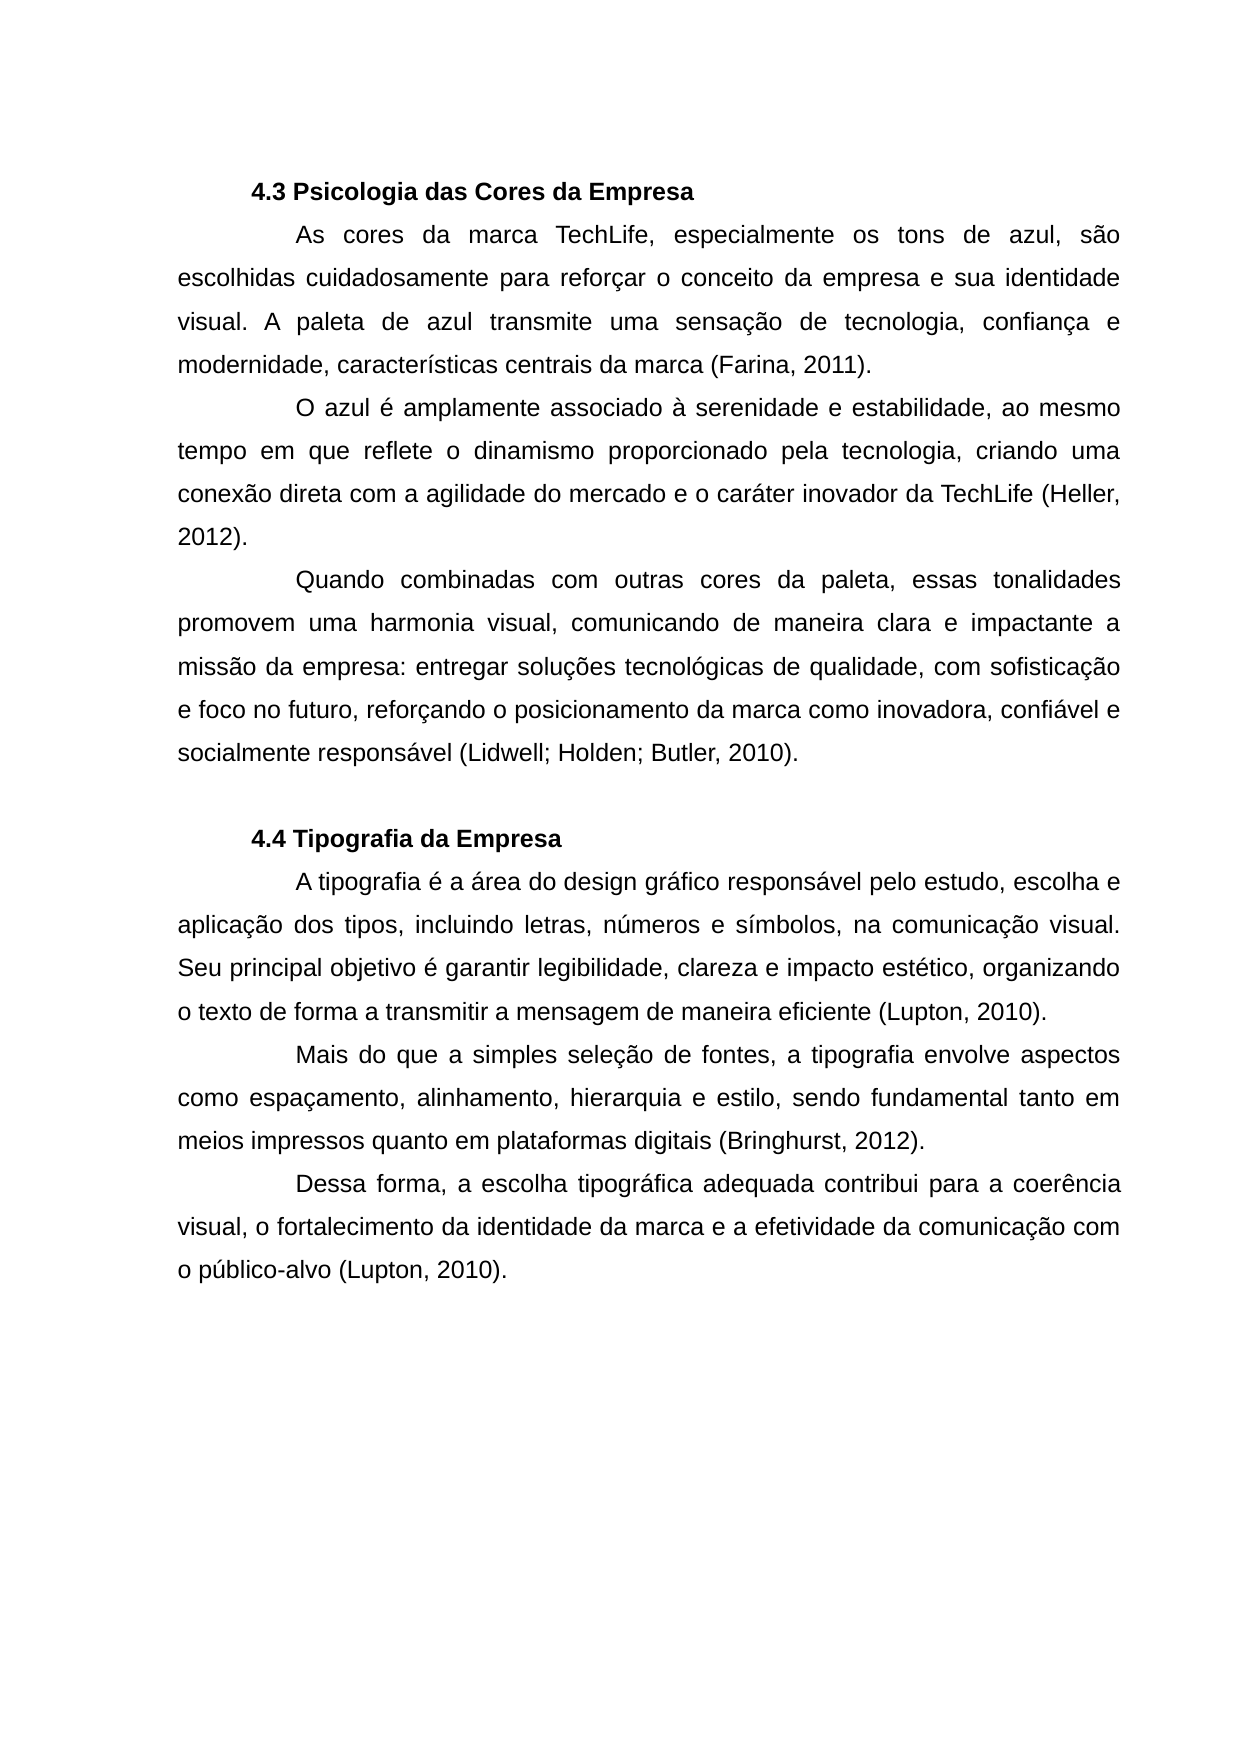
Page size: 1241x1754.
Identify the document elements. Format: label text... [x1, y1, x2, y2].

text Quando combinadas com outras cores da paleta, essas tonalidades promovem uma harmonia visual, comunicando de maneira clara e impactante a missão da empresa: entregar soluções tecnológicas de qualidade, com sofisticação e foco no futuro, reforçando o posicionamento da marca como inovadora, confiável e socialmente responsável (Lidwell; Holden; Butler, 2010). [177, 565, 1122, 767]
subtitle 4.3 Psicologia das Cores da Empresa [251, 177, 1122, 206]
text As cores da marca TechLife, especialmente os tons de azul, são escolhidas cuidadosamente para reforçar o conceito da empresa e sua identidade visual. A paleta de azul transmite uma sensação de tecnologia, confiança e modernidade, características centrais da marca (Farina, 2011). [177, 220, 1122, 378]
text Mais do que a simples seleção de fontes, a tipografia envolve aspectos como espaçamento, alinhamento, hierarquia e estilo, sendo fundamental tanto em meios impressos quanto em plataformas digitais (Bringhurst, 2012). [177, 1040, 1122, 1155]
text Dessa forma, a escolha tipográfica adequada contribui para a coerência visual, o fortalecimento da identidade da marca e a efetividade da comunicação com o público-alvo (Lupton, 2010). [177, 1169, 1122, 1284]
text O azul é amplamente associado à serenidade e estabilidade, ao mesmo tempo em que reflete o dinamismo proporcionado pela tecnologia, criando uma conexão direta com a agilidade do mercado e o caráter inovador da TechLife (Heller, 2012). [177, 393, 1122, 551]
subtitle 4.4 Tipografia da Empresa [251, 824, 1122, 853]
text A tipografia é a área do design gráfico responsável pelo estudo, escolha e aplicação dos tipos, incluindo letras, números e símbolos, na comunicação visual. Seu principal objetivo é garantir legibilidade, clareza e impacto estético, organizando o texto de forma a transmitir a mensagem de maneira eficiente (Lupton, 2010). [177, 867, 1122, 1025]
